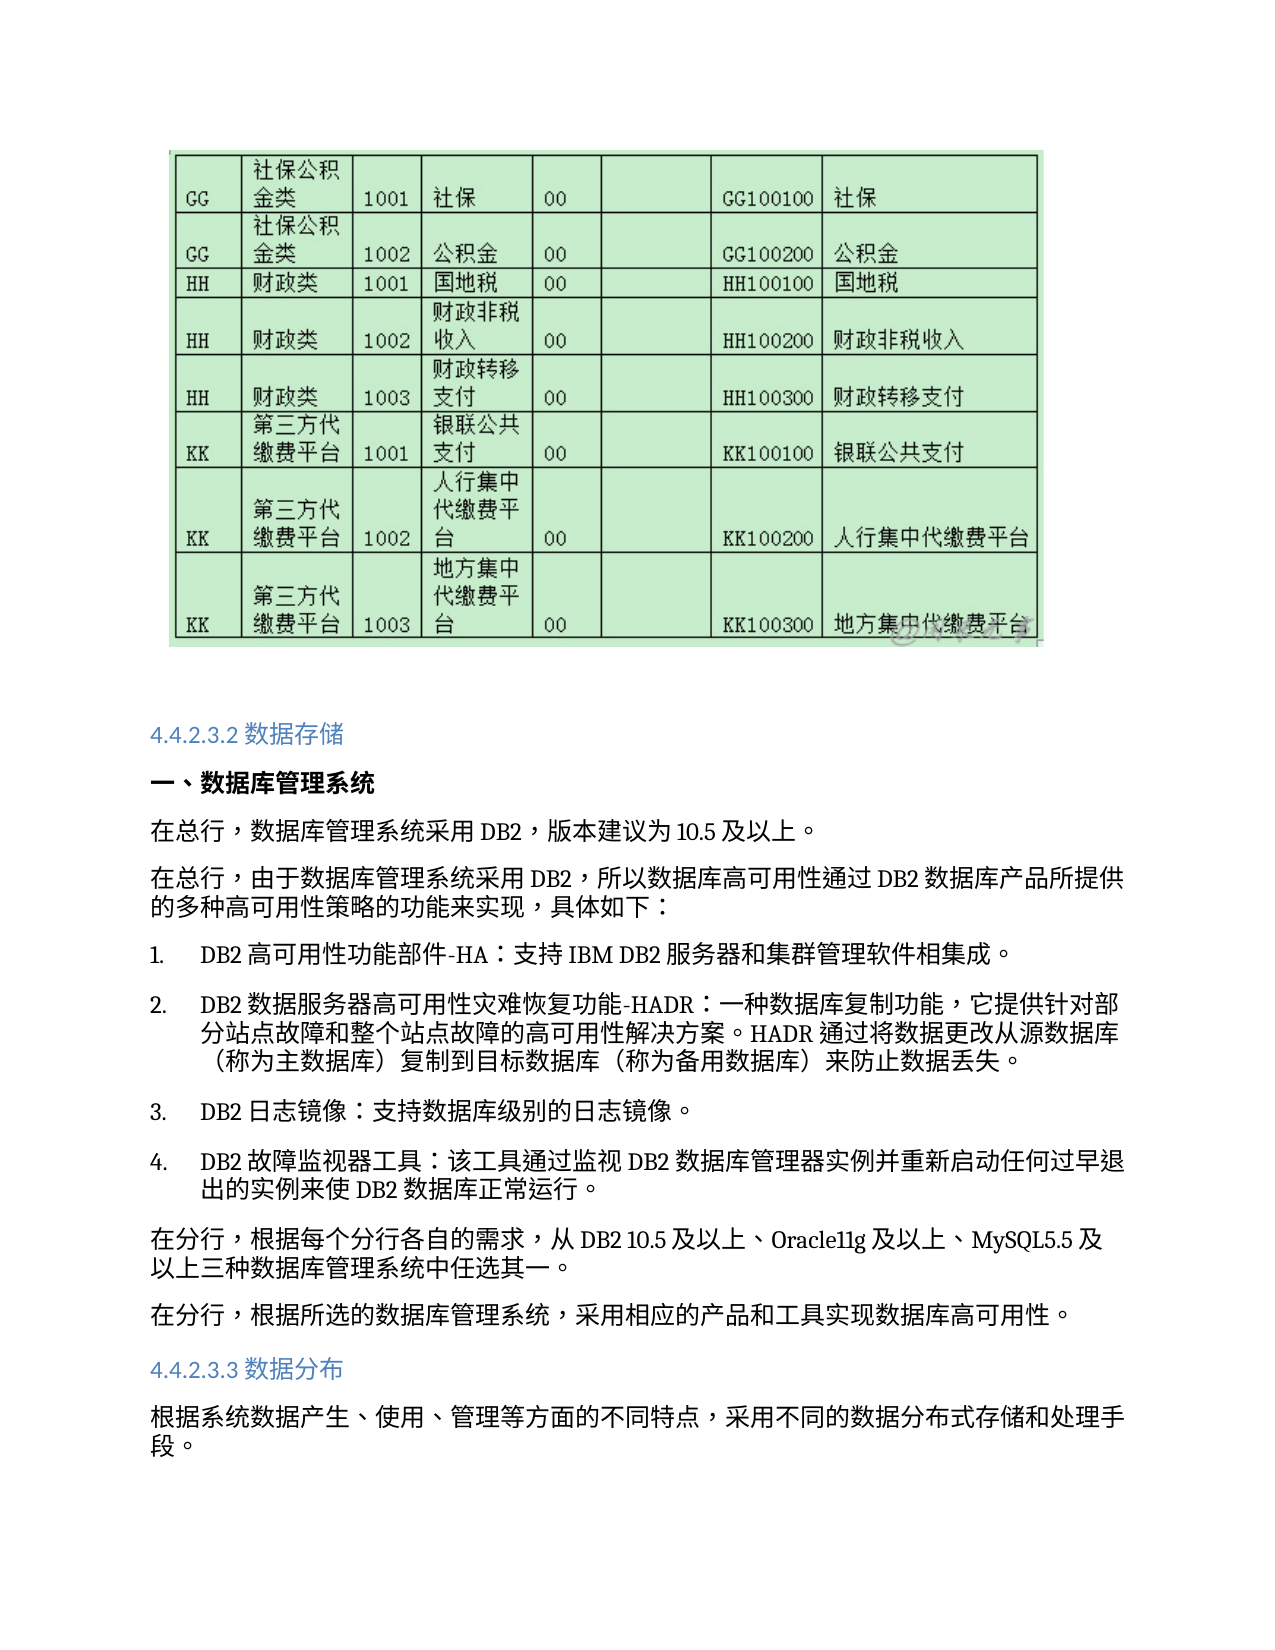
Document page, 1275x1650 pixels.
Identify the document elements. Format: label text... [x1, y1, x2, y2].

text 在总行，数据库管理系统采用DB2，版本建议为10.5及以上。 [150, 817, 1125, 846]
text 在分行，根据每个分行各自的需求，从DB2 10.5及以上、Oracle11g及以上、MySQL5.5及以上三种数据库管理系统中任选其一。 [150, 1226, 1125, 1283]
list DB2 高可用性功能部件-HA：支持IBM DB2服务器和集群管理软件相集成。 [150, 941, 1125, 970]
subtitle 4.4.2.3.2 数据存储 [150, 717, 1125, 751]
list DB2日志镜像：支持数据库级别的日志镜像。 [150, 1098, 1125, 1127]
subtitle 4.4.2.3.3 数据分布 [150, 1352, 1125, 1386]
picture [168, 150, 1044, 647]
text 在总行，由于数据库管理系统采用DB2，所以数据库高可用性通过DB2 数据库产品所提供的多种高可用性策略的功能来实现，具体如下： [150, 865, 1125, 922]
list DB2 数据服务器高可用性灾难恢复功能-HADR：一种数据库复制功能，它提供针对部分站点故障和整个站点故障的高可用性解决方案。HADR 通过将数据更改从源数据库（称为主数据库）复制到目标数据库（称为备用数据库）来防止数据丢失。 [150, 991, 1125, 1077]
text 一、数据库管理系统 [150, 770, 1125, 799]
text 根据系统数据产生、使用、管理等方面的不同特点，采用不同的数据分布式存储和处理手段。 [150, 1404, 1125, 1462]
text 在分行，根据所选的数据库管理系统，采用相应的产品和工具实现数据库高可用性。 [150, 1302, 1125, 1331]
list DB2故障监视器工具：该工具通过监视 DB2 数据库管理器实例并重新启动任何过早退出的实例来使 DB2 数据库正常运行。 [150, 1147, 1125, 1205]
